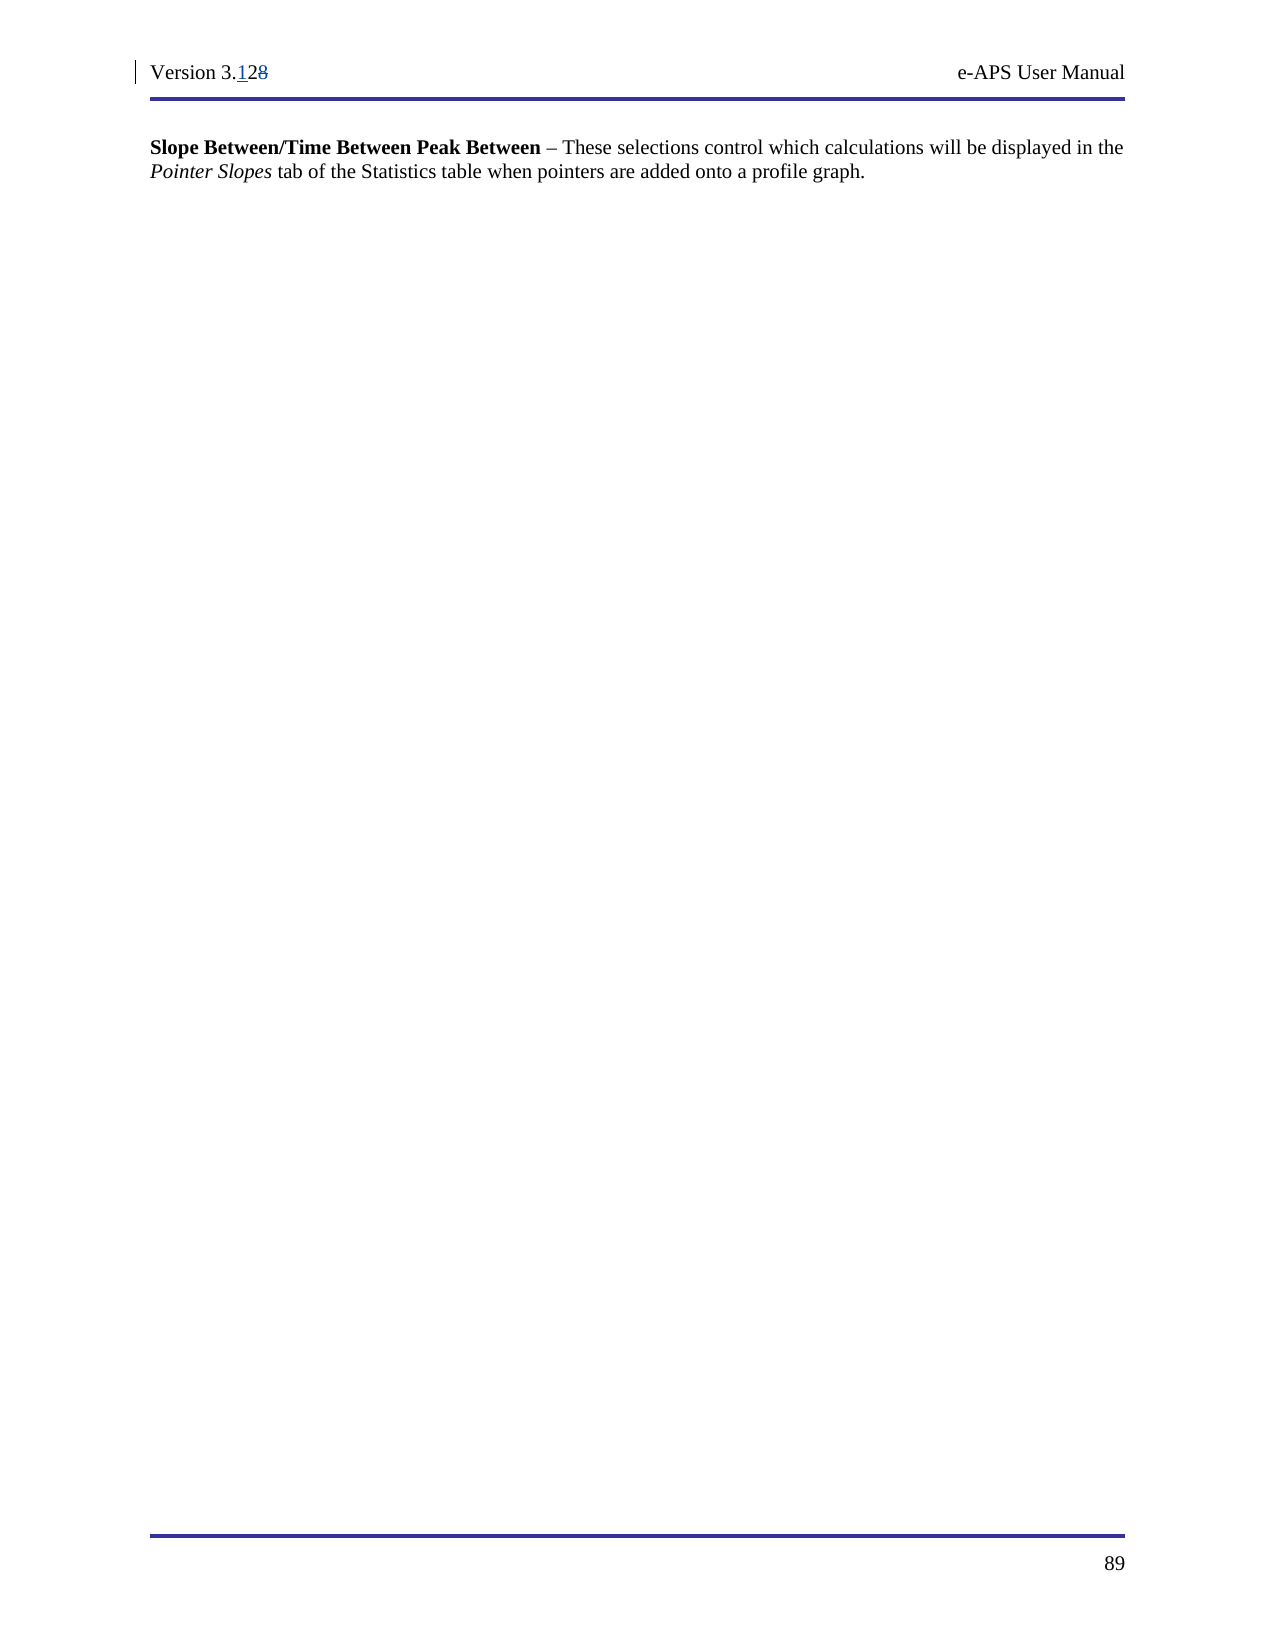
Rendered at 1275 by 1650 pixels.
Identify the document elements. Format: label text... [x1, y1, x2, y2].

text Slope Between/Time Between Peak Between – These selections control which calculations will be displayed in the Pointer Slopes tab of the Statistics table when pointers are added onto a profile graph. [150, 135, 1125, 183]
